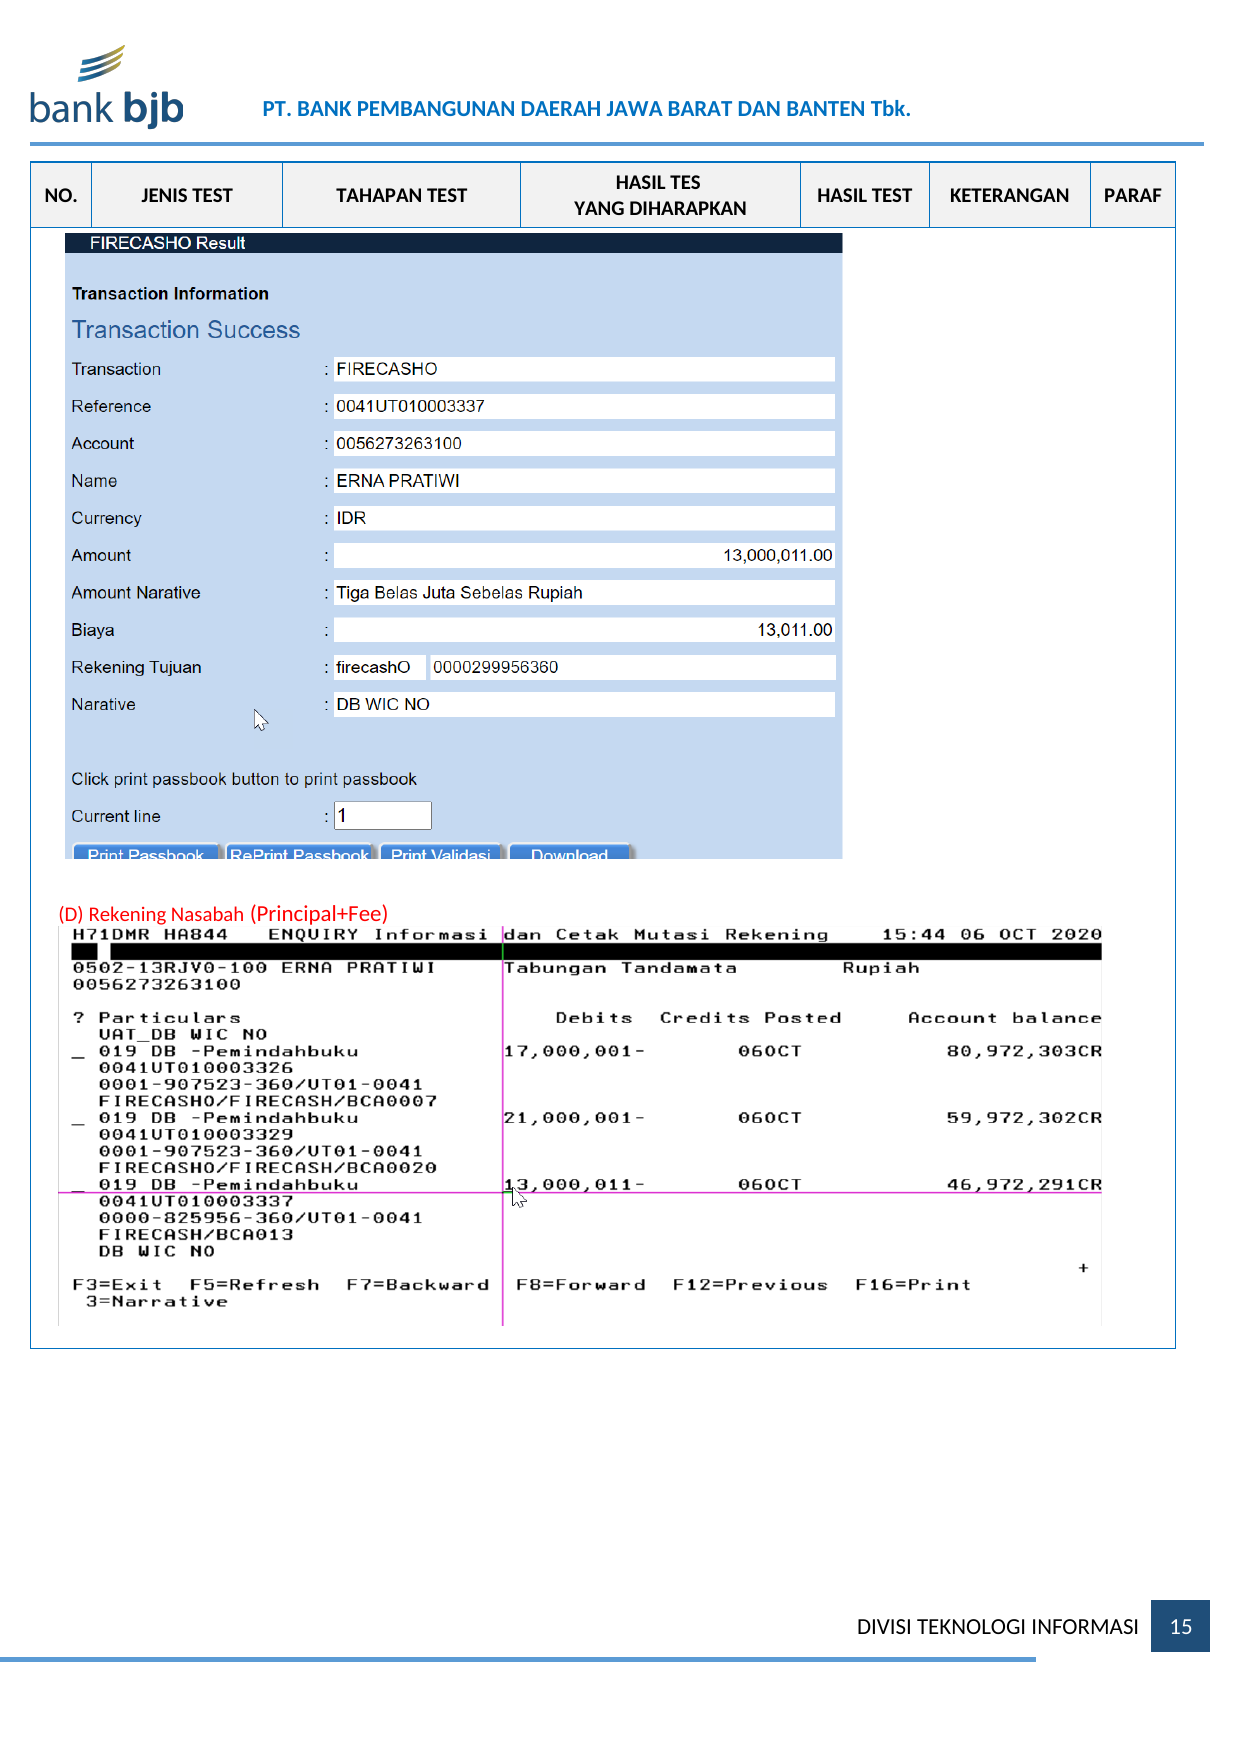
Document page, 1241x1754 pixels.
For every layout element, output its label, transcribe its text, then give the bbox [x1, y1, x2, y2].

picture [58, 926, 1102, 1326]
table_header TAHAPAN TEST [283, 163, 520, 227]
table_header HASIL TES YANG DIHARAPKAN [521, 163, 800, 227]
table_header KETERANGAN [930, 163, 1090, 227]
picture [58, 228, 847, 859]
picture [30, 45, 183, 130]
table_header JENIS TEST [92, 163, 282, 227]
table_header HASIL TEST [801, 163, 929, 227]
table_header NO. [31, 163, 91, 227]
table_header PARAF [1091, 163, 1175, 227]
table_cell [31, 228, 1175, 1348]
